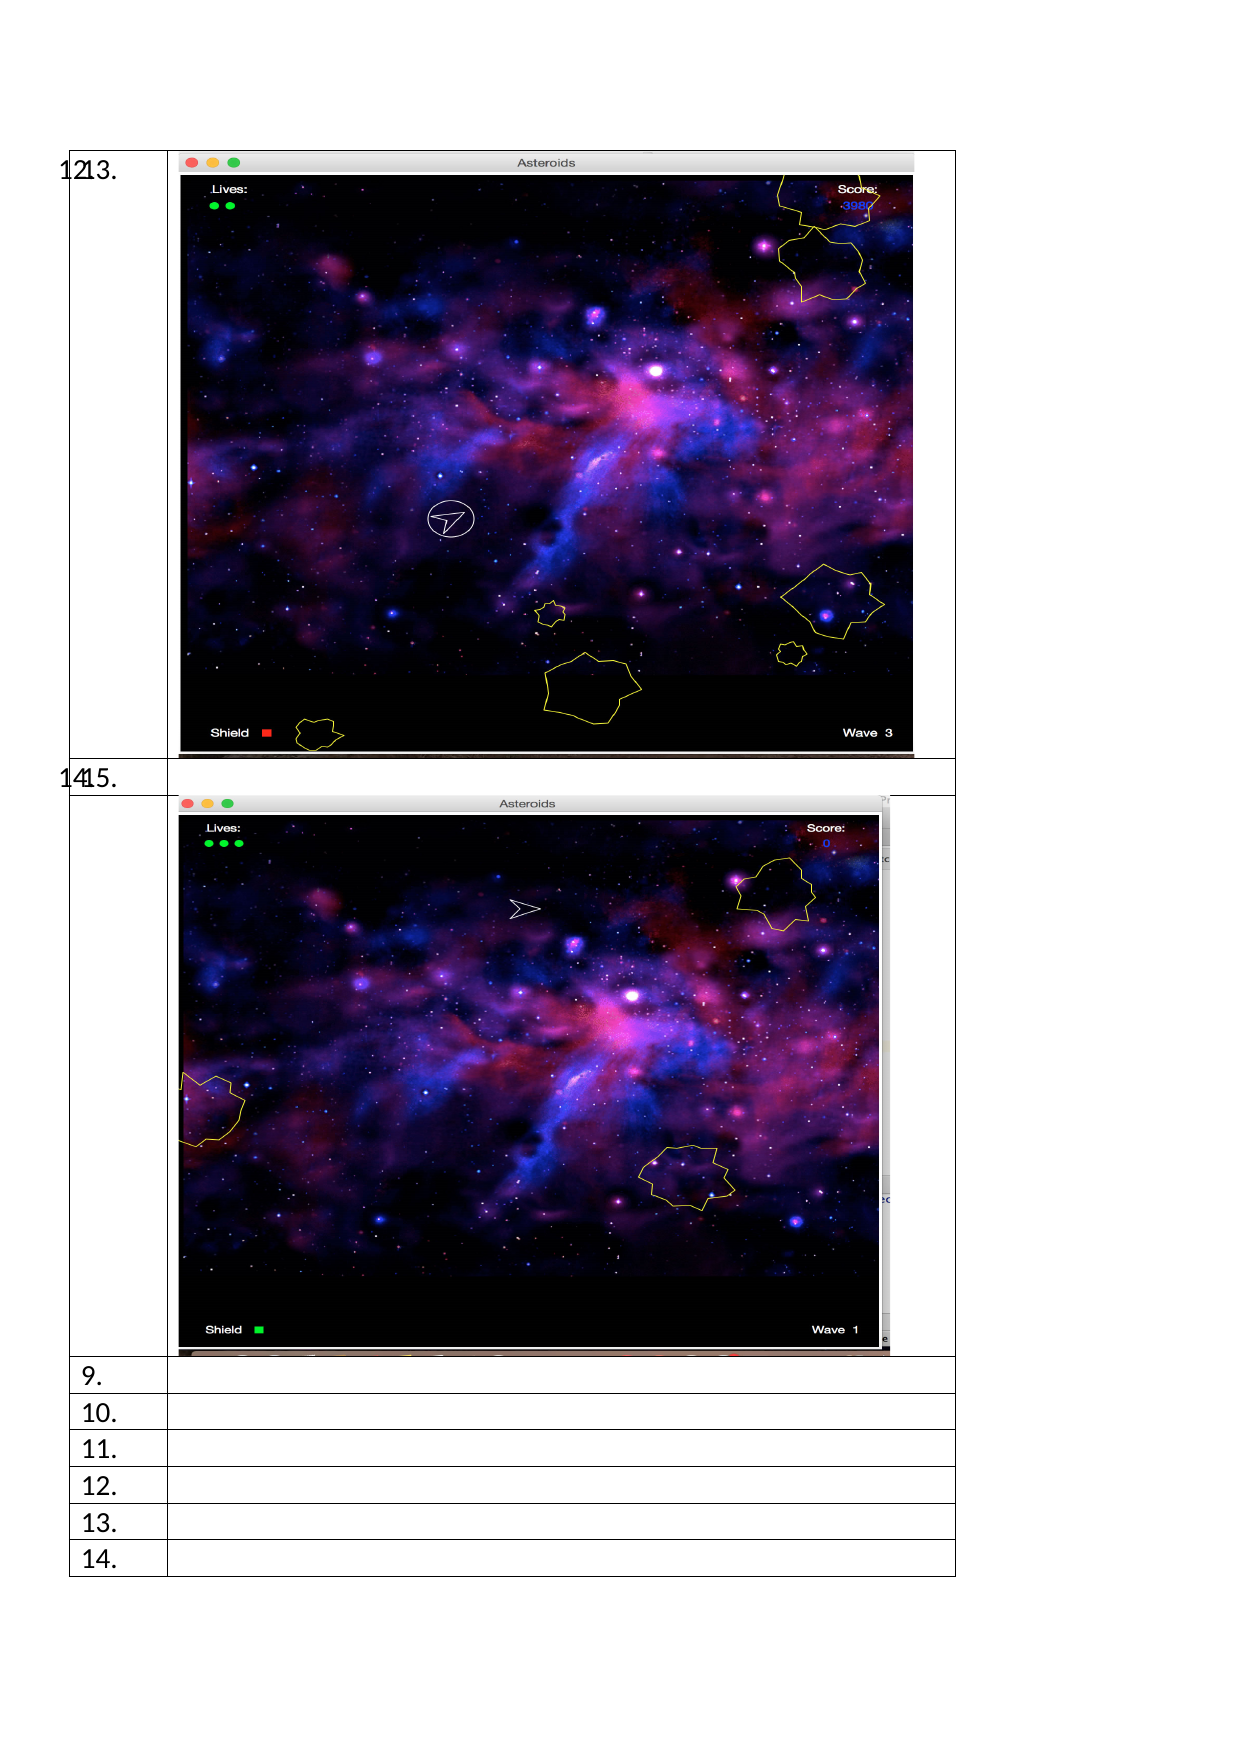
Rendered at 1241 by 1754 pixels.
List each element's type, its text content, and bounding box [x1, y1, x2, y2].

table_cell [168, 796, 178, 1356]
table_cell 12. [70, 1467, 167, 1503]
table_cell 9. [70, 1357, 167, 1393]
picture [178, 151, 915, 758]
table_cell 14. [70, 1540, 167, 1576]
table_cell [915, 151, 955, 758]
table_cell 10. [70, 1394, 167, 1429]
table_cell [168, 759, 955, 795]
table_cell [168, 1357, 955, 1393]
table_cell [168, 1467, 955, 1503]
table_cell [890, 796, 955, 1356]
table_cell [168, 1394, 955, 1429]
table_cell [168, 151, 178, 758]
table_cell [70, 796, 167, 1356]
table_cell [70, 151, 167, 758]
table_cell [168, 1540, 955, 1576]
picture [178, 795, 890, 1356]
table_cell 11. [70, 1430, 167, 1466]
table_cell 13. [70, 1504, 167, 1539]
table_cell [168, 1430, 955, 1466]
table_cell [168, 1504, 955, 1539]
table_cell [70, 759, 167, 795]
